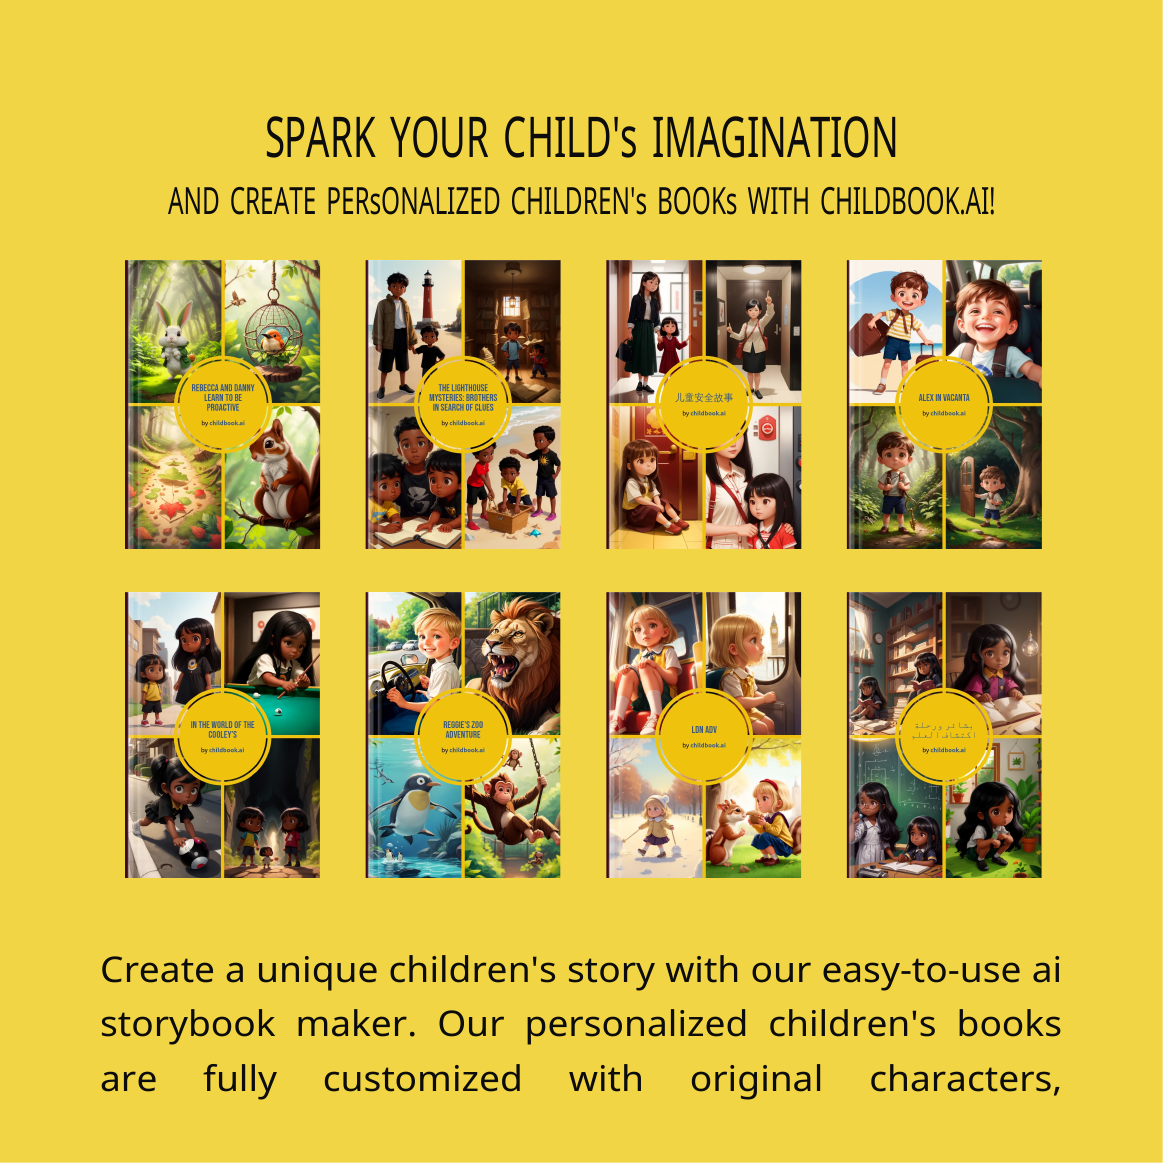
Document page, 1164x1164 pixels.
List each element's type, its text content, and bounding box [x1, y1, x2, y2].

picture [846, 260, 1042, 549]
picture [365, 592, 561, 878]
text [100, 944, 1063, 1101]
picture [846, 592, 1042, 878]
picture [125, 592, 320, 878]
picture [606, 260, 802, 549]
picture [606, 592, 802, 878]
picture [365, 260, 561, 549]
text AND CREATE PERsONALIZED CHILDREN's BOOKs WITH CHILDBOOK.AI! [75, 174, 1088, 226]
text SPARK YOUR CHILD's IMAGINATION [75, 98, 1088, 174]
picture [125, 260, 320, 549]
